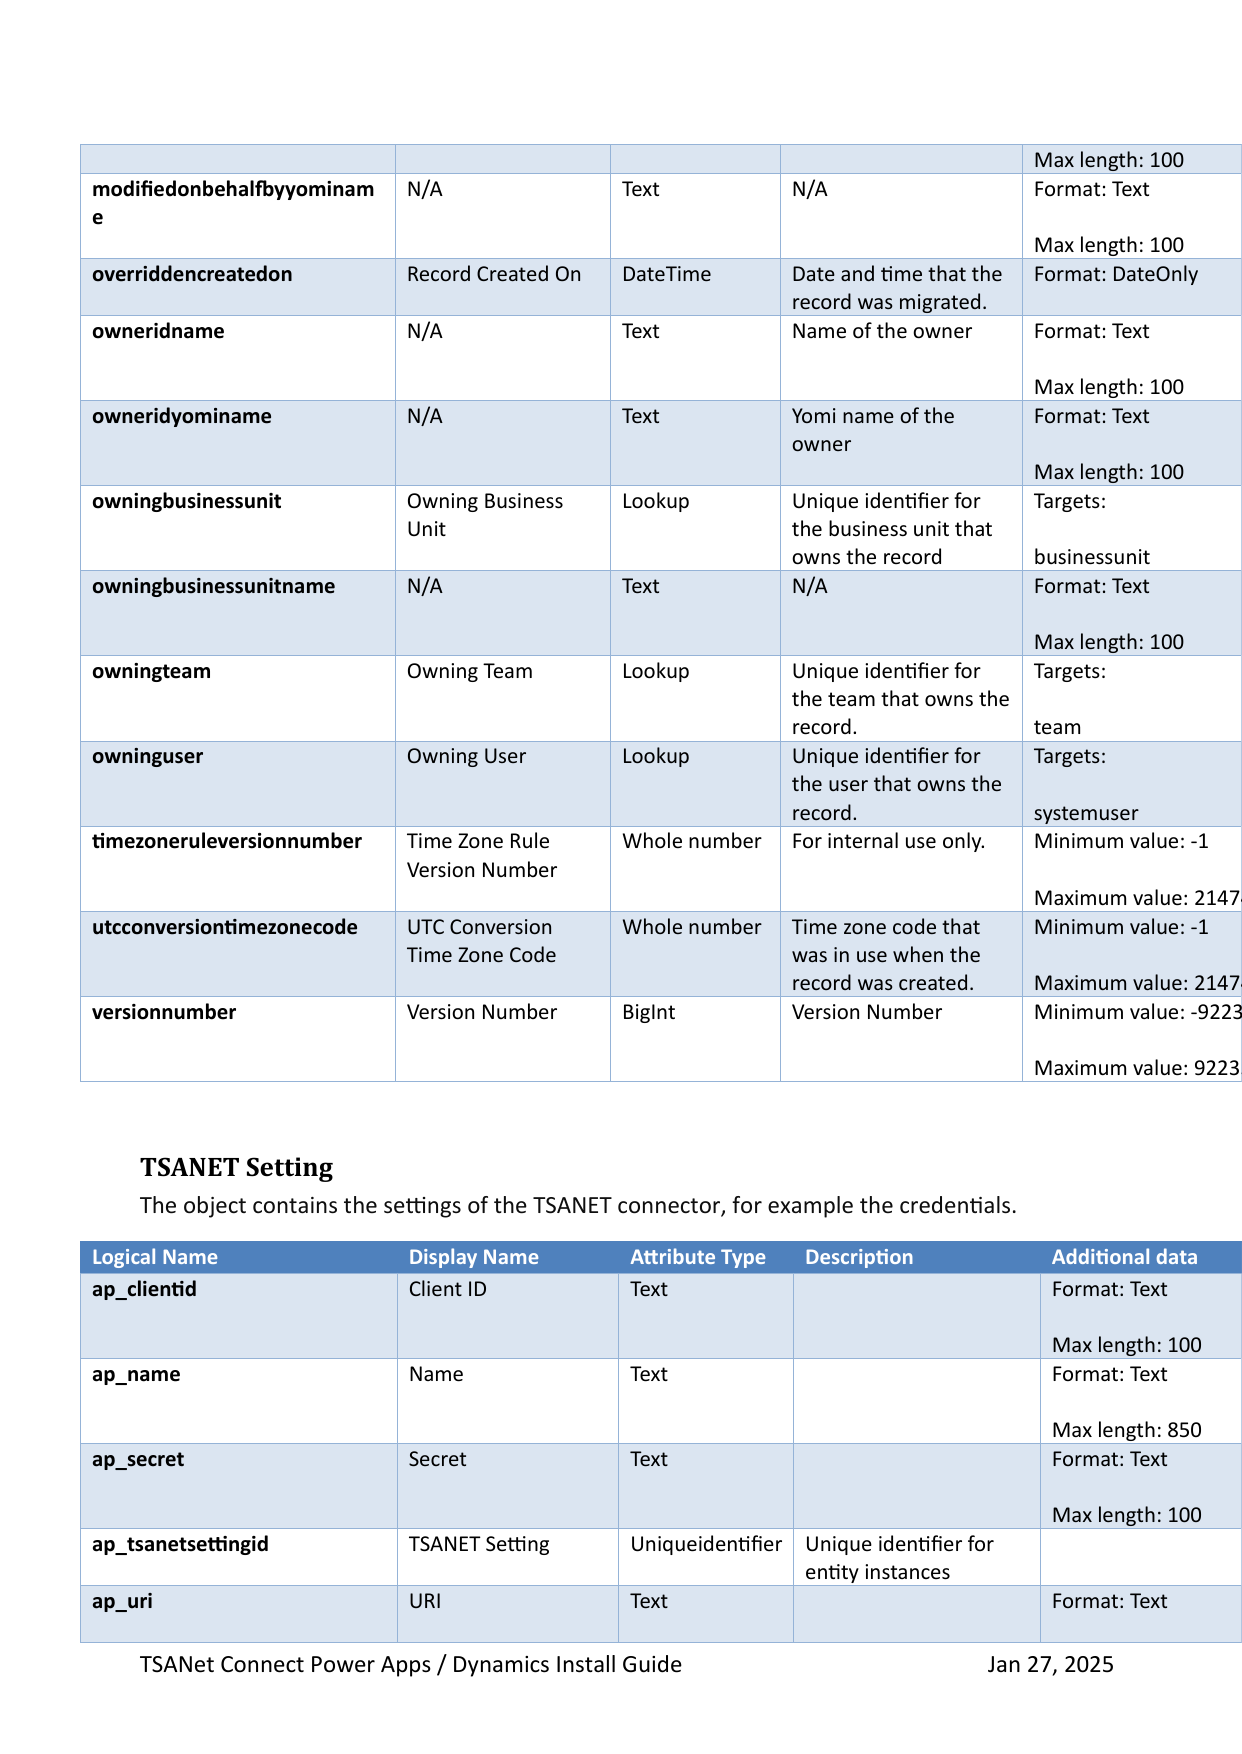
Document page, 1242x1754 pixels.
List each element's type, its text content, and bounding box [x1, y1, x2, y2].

table_cell Text [619, 1274, 793, 1358]
table_cell Unique identifier for the user that owns the record. [781, 742, 1022, 826]
table_cell Format: Text Max length: 100 [1041, 1274, 1241, 1358]
table_cell N/A [396, 174, 610, 258]
table_header Description [794, 1243, 1040, 1273]
table_cell TSANET Setting [398, 1529, 618, 1585]
table_header Attribute Type [619, 1243, 793, 1273]
table_cell [794, 1586, 1040, 1642]
table_cell Record Created On [396, 259, 610, 315]
table_cell Text [611, 174, 780, 258]
table_cell N/A [781, 571, 1022, 655]
table_cell Format: Text Max length: 100 [1023, 571, 1241, 655]
table_cell Secret [398, 1444, 618, 1528]
table_cell Version Number [781, 997, 1022, 1081]
table_cell N/A [396, 145, 610, 173]
table_cell Format: Text Max length: 100 [1023, 316, 1241, 400]
table_cell Name [398, 1359, 618, 1443]
table_cell Targets: systemuser [1023, 742, 1241, 826]
table_cell Text [619, 1586, 793, 1642]
table_cell Minimum value: -1 Maximum value: 2147483647 [1023, 912, 1241, 996]
table_cell ap_clientid [81, 1274, 397, 1358]
table_cell Format: Text Max length: 100 [1041, 1444, 1241, 1528]
table_cell ap_tsanetsettingid [81, 1529, 397, 1585]
table_cell Text [611, 316, 780, 400]
table_header Additional data [1041, 1243, 1241, 1273]
table_cell owningbusinessunitname [81, 571, 395, 655]
table_cell owningteam [81, 656, 395, 741]
table_cell [794, 1274, 1040, 1358]
table_cell Owning Business Unit [396, 486, 610, 570]
table_cell Minimum value: -9223372036854775808 Maximum value: 9223372036854775807 [1023, 997, 1241, 1081]
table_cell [81, 145, 395, 173]
table_cell owningbusinessunit [81, 486, 395, 570]
table_cell UTC Conversion Time Zone Code [396, 912, 610, 996]
table_cell Time Zone Rule Version Number [396, 827, 610, 911]
table_cell Unique identifier for entity instances [794, 1529, 1040, 1585]
table_cell modifiedonbehalfbyyominame [81, 174, 395, 258]
table_cell Whole number [611, 827, 780, 911]
table_cell versionnumber [81, 997, 395, 1081]
table_cell owneridyominame [81, 401, 395, 485]
table_cell URI [398, 1586, 618, 1642]
table_cell overriddencreatedon [81, 259, 395, 315]
table_cell Lookup [611, 742, 780, 826]
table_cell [1023, 145, 1241, 173]
table_cell ap_uri [81, 1586, 397, 1642]
table_cell BigInt [611, 997, 780, 1081]
table_cell Owning Team [396, 656, 610, 741]
table_cell [794, 1359, 1040, 1443]
table_cell Lookup [611, 656, 780, 741]
table_cell Lookup [611, 486, 780, 570]
table_cell Targets: team [1023, 656, 1241, 741]
table_cell Time zone code that was in use when the record was created. [781, 912, 1022, 996]
table_cell [794, 1444, 1040, 1528]
table_cell Yomi name of the owner [781, 401, 1022, 485]
table_cell Format: DateOnly [1023, 259, 1241, 315]
table_cell Uniqueidentifier [619, 1529, 793, 1585]
table_cell Targets: businessunit [1023, 486, 1241, 570]
table_cell N/A [781, 145, 1022, 173]
table_cell N/A [396, 401, 610, 485]
table_cell ap_secret [81, 1444, 397, 1528]
table_cell N/A [396, 316, 610, 400]
table_cell Text [611, 401, 780, 485]
table_cell Date and time that the record was migrated. [781, 259, 1022, 315]
table_cell owninguser [81, 742, 395, 826]
table_cell Text [619, 1444, 793, 1528]
table_cell Format: Text Max length: 850 [1041, 1359, 1241, 1443]
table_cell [1041, 1586, 1241, 1642]
table_cell Unique identifier for the team that owns the record. [781, 656, 1022, 741]
table_cell Client ID [398, 1274, 618, 1358]
table_cell ap_name [81, 1359, 397, 1443]
table_header Logical Name [81, 1243, 397, 1273]
text The object contains the settings of the TSANET connector, for example the credentials. [139, 1189, 1067, 1219]
table_cell Unique identifier for the business unit that owns the record [781, 486, 1022, 570]
table_cell Version Number [396, 997, 610, 1081]
table_cell Format: Text Max length: 100 [1023, 401, 1241, 485]
table_cell Name of the owner [781, 316, 1022, 400]
table_cell Owning User [396, 742, 610, 826]
table_cell For internal use only. [781, 827, 1022, 911]
table_header Display Name [398, 1243, 618, 1273]
table_cell Whole number [611, 912, 780, 996]
table_cell timezoneruleversionnumber [81, 827, 395, 911]
table_cell Text [611, 571, 780, 655]
table_cell N/A [781, 174, 1022, 258]
table_cell owneridname [81, 316, 395, 400]
table_cell Minimum value: -1 Maximum value: 2147483647 [1023, 827, 1241, 911]
table_cell N/A [396, 571, 610, 655]
table_cell Format: Text Max length: 100 [1023, 174, 1241, 258]
subtitle TSANET Setting [139, 1151, 1067, 1183]
table_cell Text [611, 145, 780, 173]
table_cell [1041, 1529, 1241, 1585]
table_cell DateTime [611, 259, 780, 315]
table_cell Text [619, 1359, 793, 1443]
table_cell utcconversiontimezonecode [81, 912, 395, 996]
